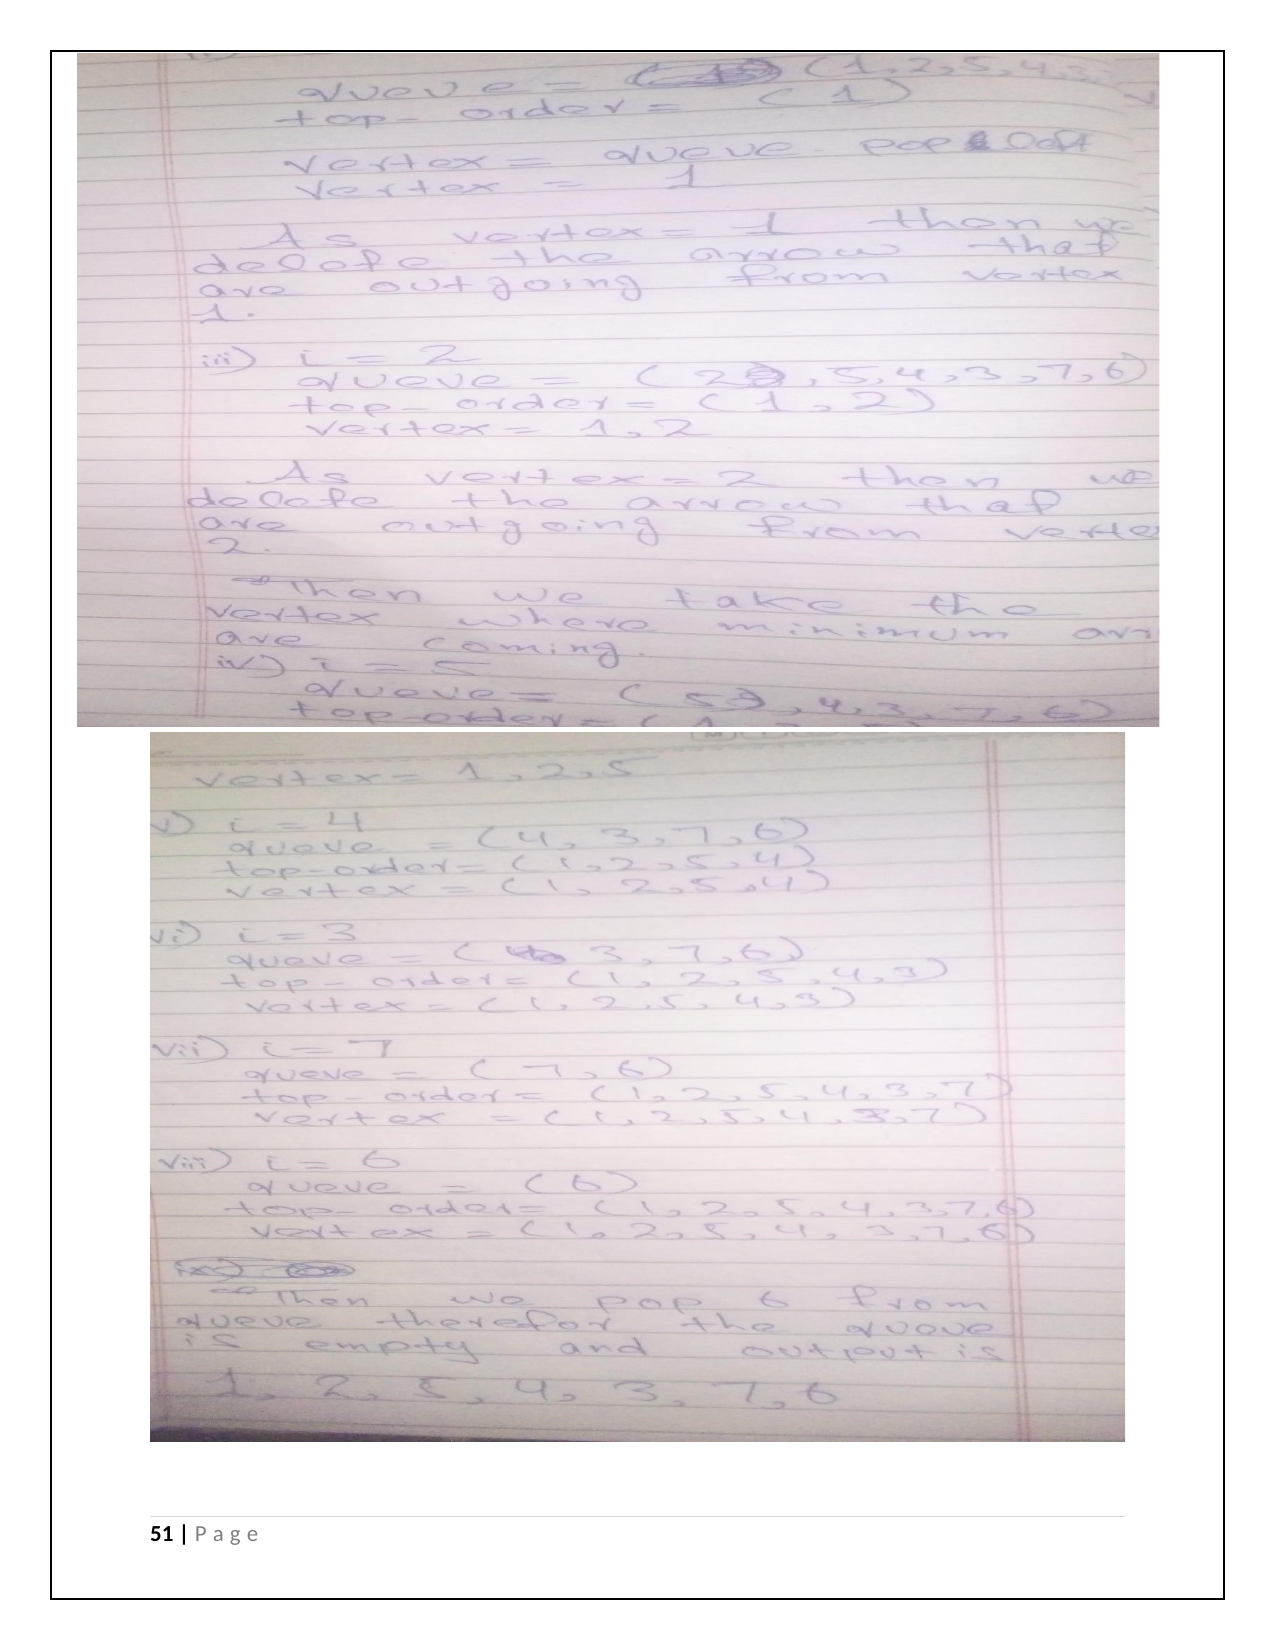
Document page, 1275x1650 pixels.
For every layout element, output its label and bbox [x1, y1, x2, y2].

picture [150, 732, 1125, 1442]
picture [77, 53, 1160, 727]
